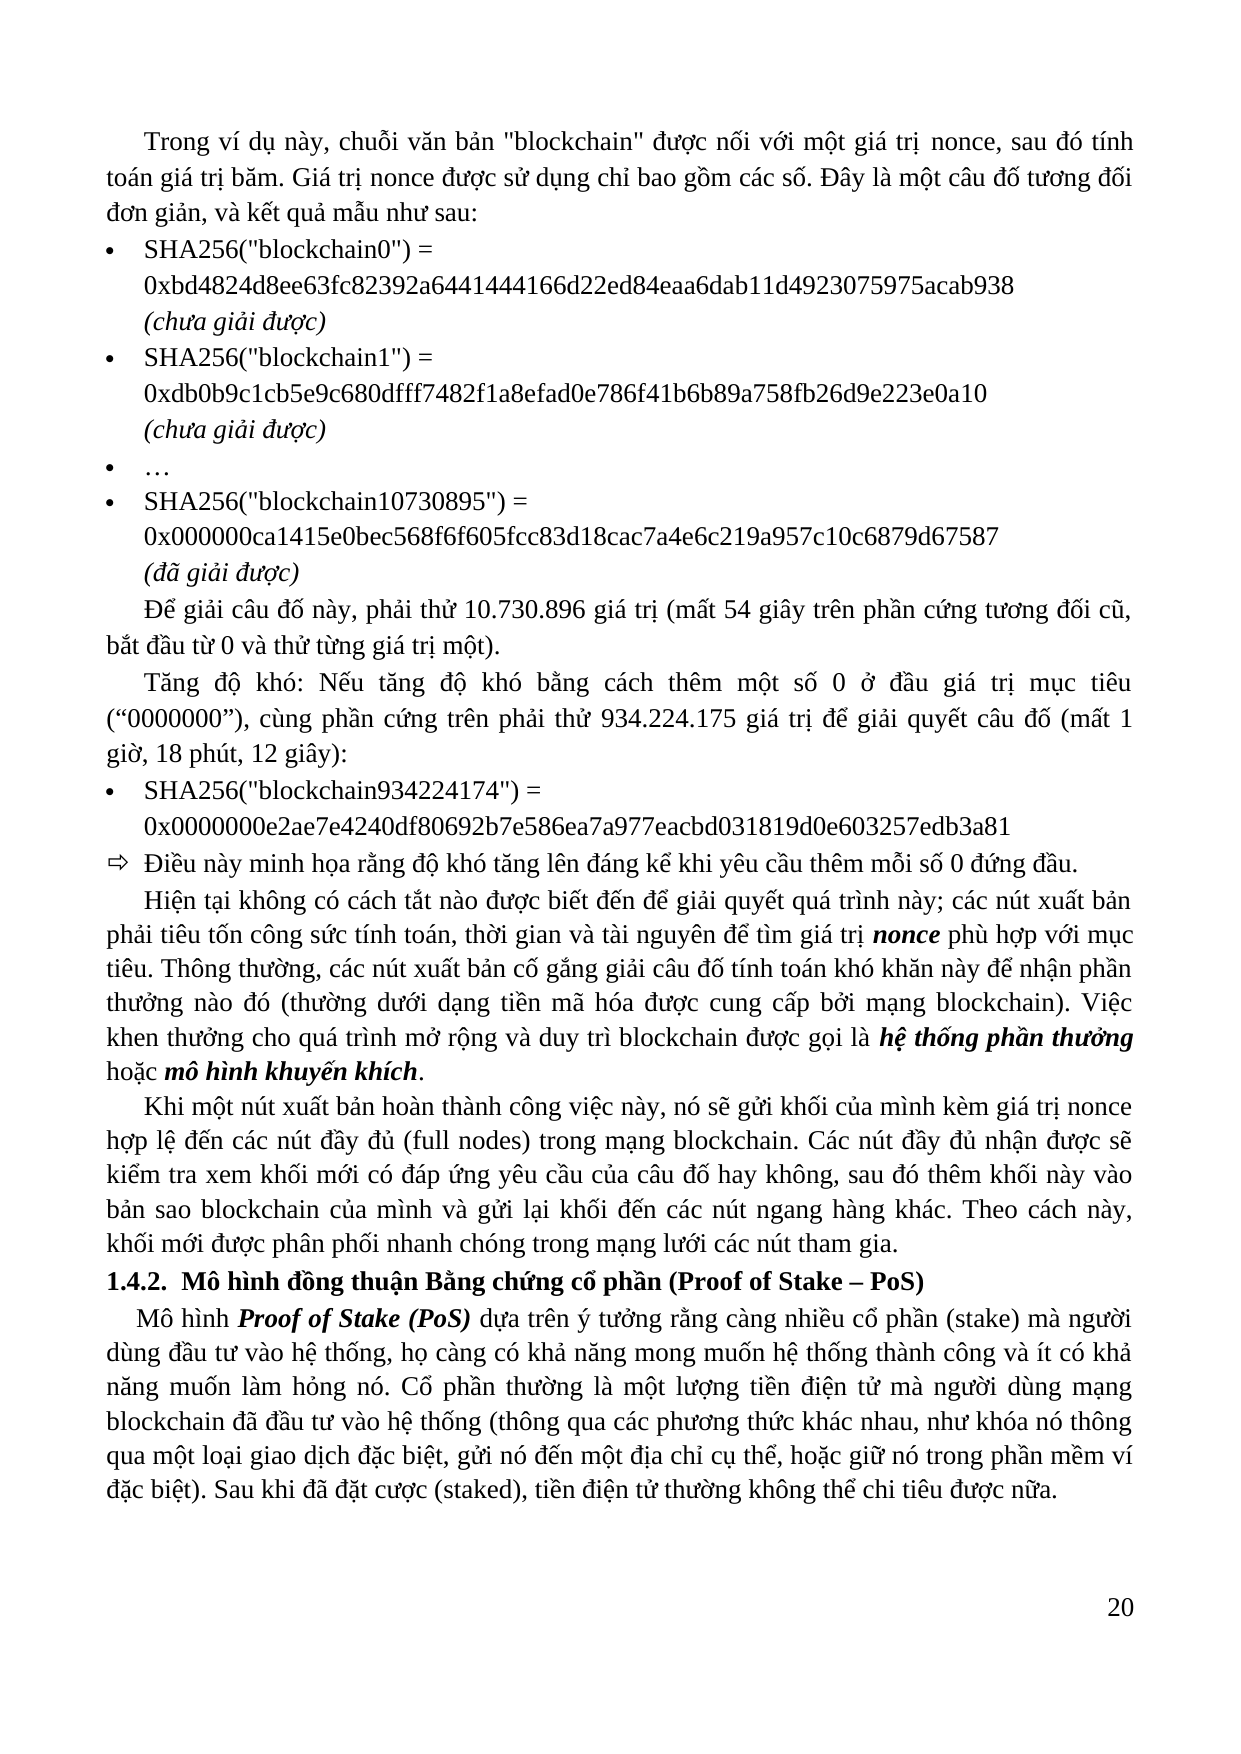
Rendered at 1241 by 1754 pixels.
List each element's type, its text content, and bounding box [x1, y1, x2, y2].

list Điều này minh họa rằng độ khó tăng lên đáng kể khi yêu cầu thêm mỗi số 0 đứng đầu. [106, 847, 1134, 878]
list … [106, 450, 1134, 481]
list SHA256("blockchain10730895") = [106, 485, 1134, 516]
text Để giải câu đố này, phải thử 10.730.896 giá trị (mất 54 giây trên phần cứng tương đối cũ, bắt đầu từ 0 và thử từng giá trị một). [106, 593, 1134, 660]
list SHA256("blockchain0") = [106, 233, 1134, 264]
subtitle Mô hình đồng thuận Bằng chứng cổ phần (Proof of Stake – PoS) [106, 1265, 1134, 1296]
text 0x0000000e2ae7e4240df80692b7e586ea7a977eacbd031819d0e603257edb3a81 [144, 810, 1134, 841]
list SHA256("blockchain1") = [106, 342, 1134, 373]
list SHA256("blockchain934224174") = [106, 774, 1134, 806]
text 0x000000ca1415e0bec568f6f605fcc83d18cac7a4e6c219a957c10c6879d67587 (đã giải được) [144, 521, 1134, 587]
text Khi một nút xuất bản hoàn thành công việc này, nó sẽ gửi khối của mình kèm giá trị nonce hợp lệ đến các nút đầy đủ (full nodes) trong mạng blockchain. Các nút đầy đủ nhận được sẽ kiểm tra xem khối mới có đáp ứng yêu cầu của câu đố hay không, sau đó thêm khối này vào bản sao blockchain của mình và gửi lại khối đến các nút ngang hàng khác. Theo cách này, khối mới được phân phối nhanh chóng trong mạng lưới các nút tham gia. [106, 1090, 1134, 1258]
text Trong ví dụ này, chuỗi văn bản "blockchain" được nối với một giá trị nonce, sau đó tính toán giá trị băm. Giá trị nonce được sử dụng chỉ bao gồm các số. Đây là một câu đố tương đối đơn giản, và kết quả mẫu như sau: [106, 125, 1134, 228]
text Hiện tại không có cách tắt nào được biết đến để giải quyết quá trình này; các nút xuất bản phải tiêu tốn công sức tính toán, thời gian và tài nguyên để tìm giá trị nonce phù hợp với mục tiêu. Thông thường, các nút xuất bản cố gắng giải câu đố tính toán khó khăn này để nhận phần thưởng nào đó (thường dưới dạng tiền mã hóa được cung cấp bởi mạng blockchain). Việc khen thưởng cho quá trình mở rộng và duy trì blockchain được gọi là hệ thống phần thưởng hoặc mô hình khuyến khích. [106, 884, 1134, 1086]
text Mô hình Proof of Stake (PoS) dựa trên ý tưởng rằng càng nhiều cổ phần (stake) mà người dùng đầu tư vào hệ thống, họ càng có khả năng mong muốn hệ thống thành công và ít có khả năng muốn làm hỏng nó. Cổ phần thường là một lượng tiền điện tử mà người dùng mạng blockchain đã đầu tư vào hệ thống (thông qua các phương thức khác nhau, như khóa nó thông qua một loại giao dịch đặc biệt, gửi nó đến một địa chỉ cụ thể, hoặc giữ nó trong phần mềm ví đặc biệt). Sau khi đã đặt cược (staked), tiền điện tử thường không thể chi tiêu được nữa. [106, 1302, 1134, 1504]
text 0xdb0b9c1cb5e9c680dfff7482f1a8efad0e786f41b6b89a758fb26d9e223e0a10 (chưa giải được) [144, 377, 1134, 444]
text Tăng độ khó: Nếu tăng độ khó bằng cách thêm một số 0 ở đầu giá trị mục tiêu (“0000000”), cùng phần cứng trên phải thử 934.224.175 giá trị để giải quyết câu đố (mất 1 giờ, 18 phút, 12 giây): [106, 666, 1134, 768]
text 0xbd4824d8ee63fc82392a6441444166d22ed84eaa6dab11d4923075975acab938 (chưa giải được) [144, 269, 1134, 336]
